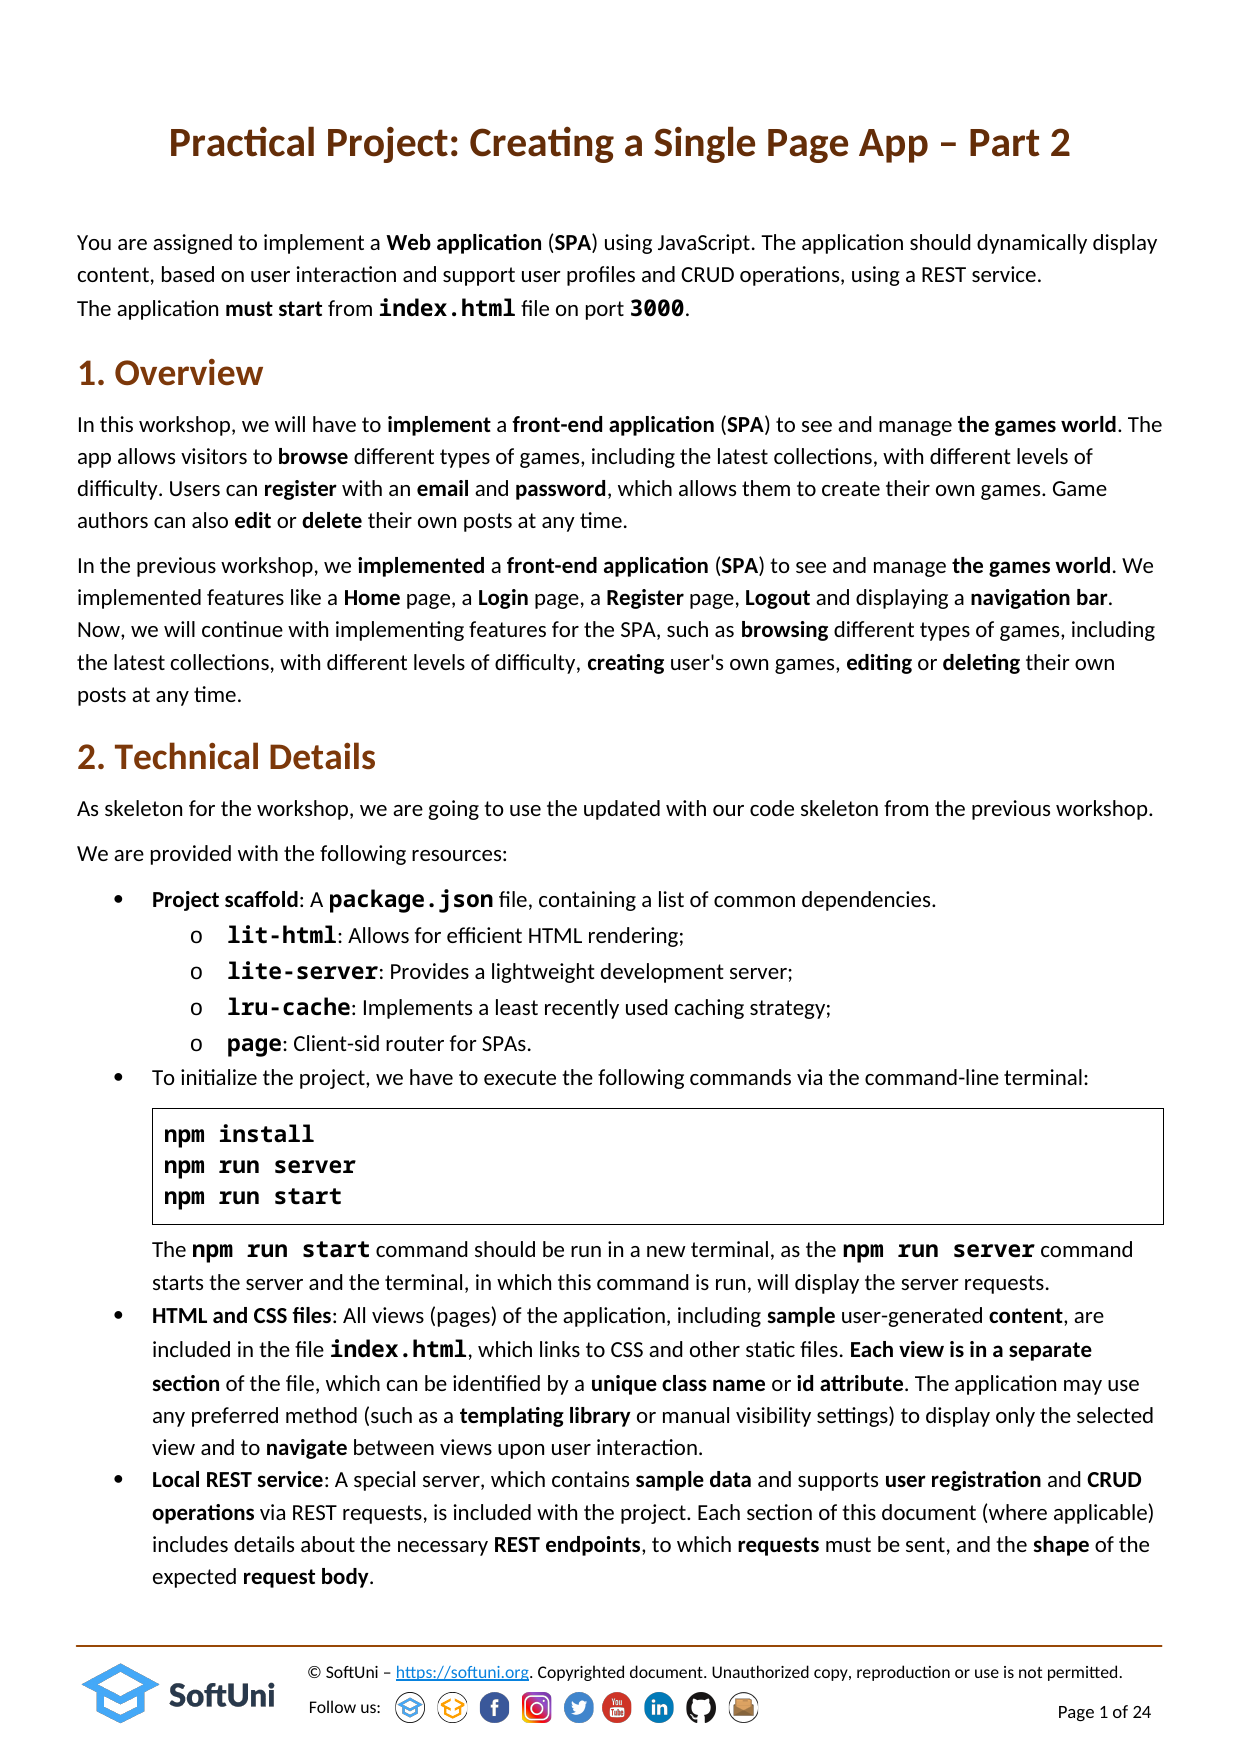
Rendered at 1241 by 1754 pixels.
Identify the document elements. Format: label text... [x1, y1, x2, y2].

picture [75, 1658, 281, 1729]
list lru-cache: Implements a least recently used caching strategy; [189, 991, 1163, 1023]
list lit-html: Allows for efficient HTML rendering; [189, 919, 1163, 951]
text In this workshop, we will have to implement a front-end application (SPA) to see and manage the games world. The app allows visitors to browse different types of games, including the latest collections, with different levels of difficulty. Users can register with an email and password, which allows them to create their own games. Game authors can also edit or delete their own posts at any time. [77, 410, 1163, 534]
list page: Client-sid router for SPAs. [189, 1027, 1163, 1059]
picture [437, 1692, 468, 1723]
text As skeleton for the workshop, we are going to use the updated with our code skeleton from the previous workshop. [77, 794, 1163, 822]
list The npm run start command should be run in a new terminal, as the npm run server command starts the server and the terminal, in which this command is run, will display the server requests. [152, 1233, 1163, 1297]
list HTML and CSS files: All views (pages) of the application, including sample user-generated content, are included in the file index.html, which links to CSS and other static files. Each view is in a separate section of the file, which can be identified by a unique class name or id attribute. The application may use any preferred method (such as a templating library or manual visibility settings) to display only the selected view and to navigate between views upon user interaction. [114, 1301, 1163, 1461]
picture [728, 1692, 759, 1723]
subtitle Practical Project: Creating a Single Page App – Part 2 [77, 116, 1163, 167]
text You are assigned to implement a Web application (SPA) using JavaScript. The application should dynamically display content, based on user interaction and support user profiles and CRUD operations, using a REST service. [77, 228, 1163, 288]
picture [395, 1692, 425, 1723]
table_header npm install npm run server npm run start [153, 1109, 1163, 1224]
list To initialize the project, we have to execute the following commands via the command-line terminal: [114, 1063, 1163, 1091]
text The application must start from index.html file on port 3000. [77, 292, 1163, 323]
picture [665, 1692, 674, 1701]
text In the previous workshop, we implemented a front-end application (SPA) to see and manage the games world. We implemented features like a Home page, a Login page, a Register page, Logout and displaying a navigation bar. Now, we will continue with implementing features for the SPA, such as browsing different types of games, including the latest collections, with different levels of difficulty, creating user's own games, editing or deleting their own posts at any time. [77, 551, 1163, 708]
subtitle Technical Details [77, 733, 1163, 779]
picture [564, 1692, 594, 1723]
picture [686, 1692, 716, 1723]
picture [665, 1714, 674, 1723]
picture [602, 1692, 632, 1723]
picture [479, 1692, 510, 1723]
list Project scaffold: A package.json file, containing a list of common dependencies. [114, 883, 1163, 914]
list Local REST service: A special server, which contains sample data and supports user registration and CRUD operations via REST requests, is included with the project. Each section of this document (where applicable) includes details about the necessary REST endpoints, to which requests must be sent, and the shape of the expected request body. [114, 1465, 1163, 1590]
text We are provided with the following resources: [77, 839, 1163, 867]
picture [644, 1714, 653, 1723]
picture [658, 1705, 667, 1714]
list lite-server: Provides a lightweight development server; [189, 955, 1163, 987]
subtitle Overview [77, 349, 1163, 395]
picture [522, 1692, 552, 1723]
picture [644, 1692, 653, 1701]
